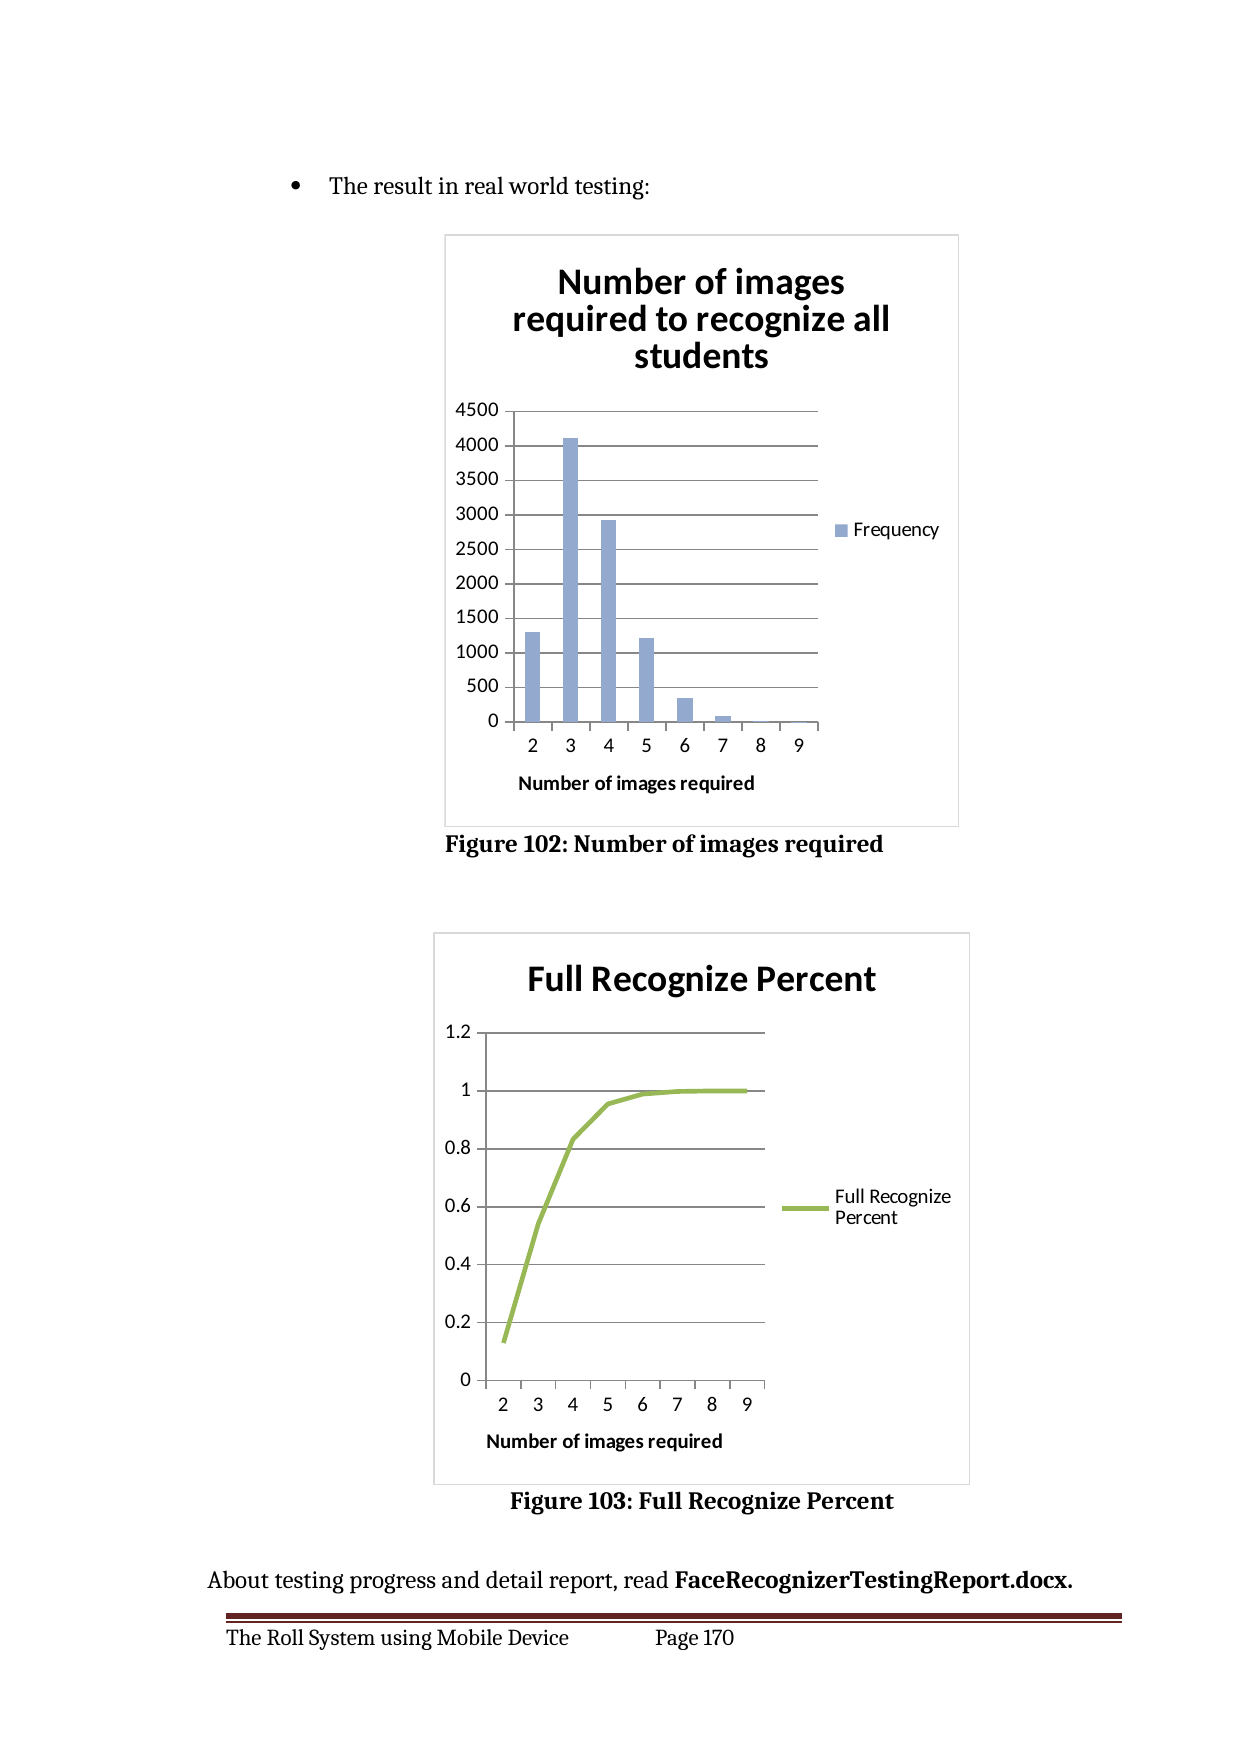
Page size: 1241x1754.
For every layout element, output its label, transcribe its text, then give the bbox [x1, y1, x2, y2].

text About testing progress and detail report, read FaceRecognizerTestingReport.docx. [207, 1566, 1122, 1595]
list The result in real world testing: [291, 172, 1122, 201]
